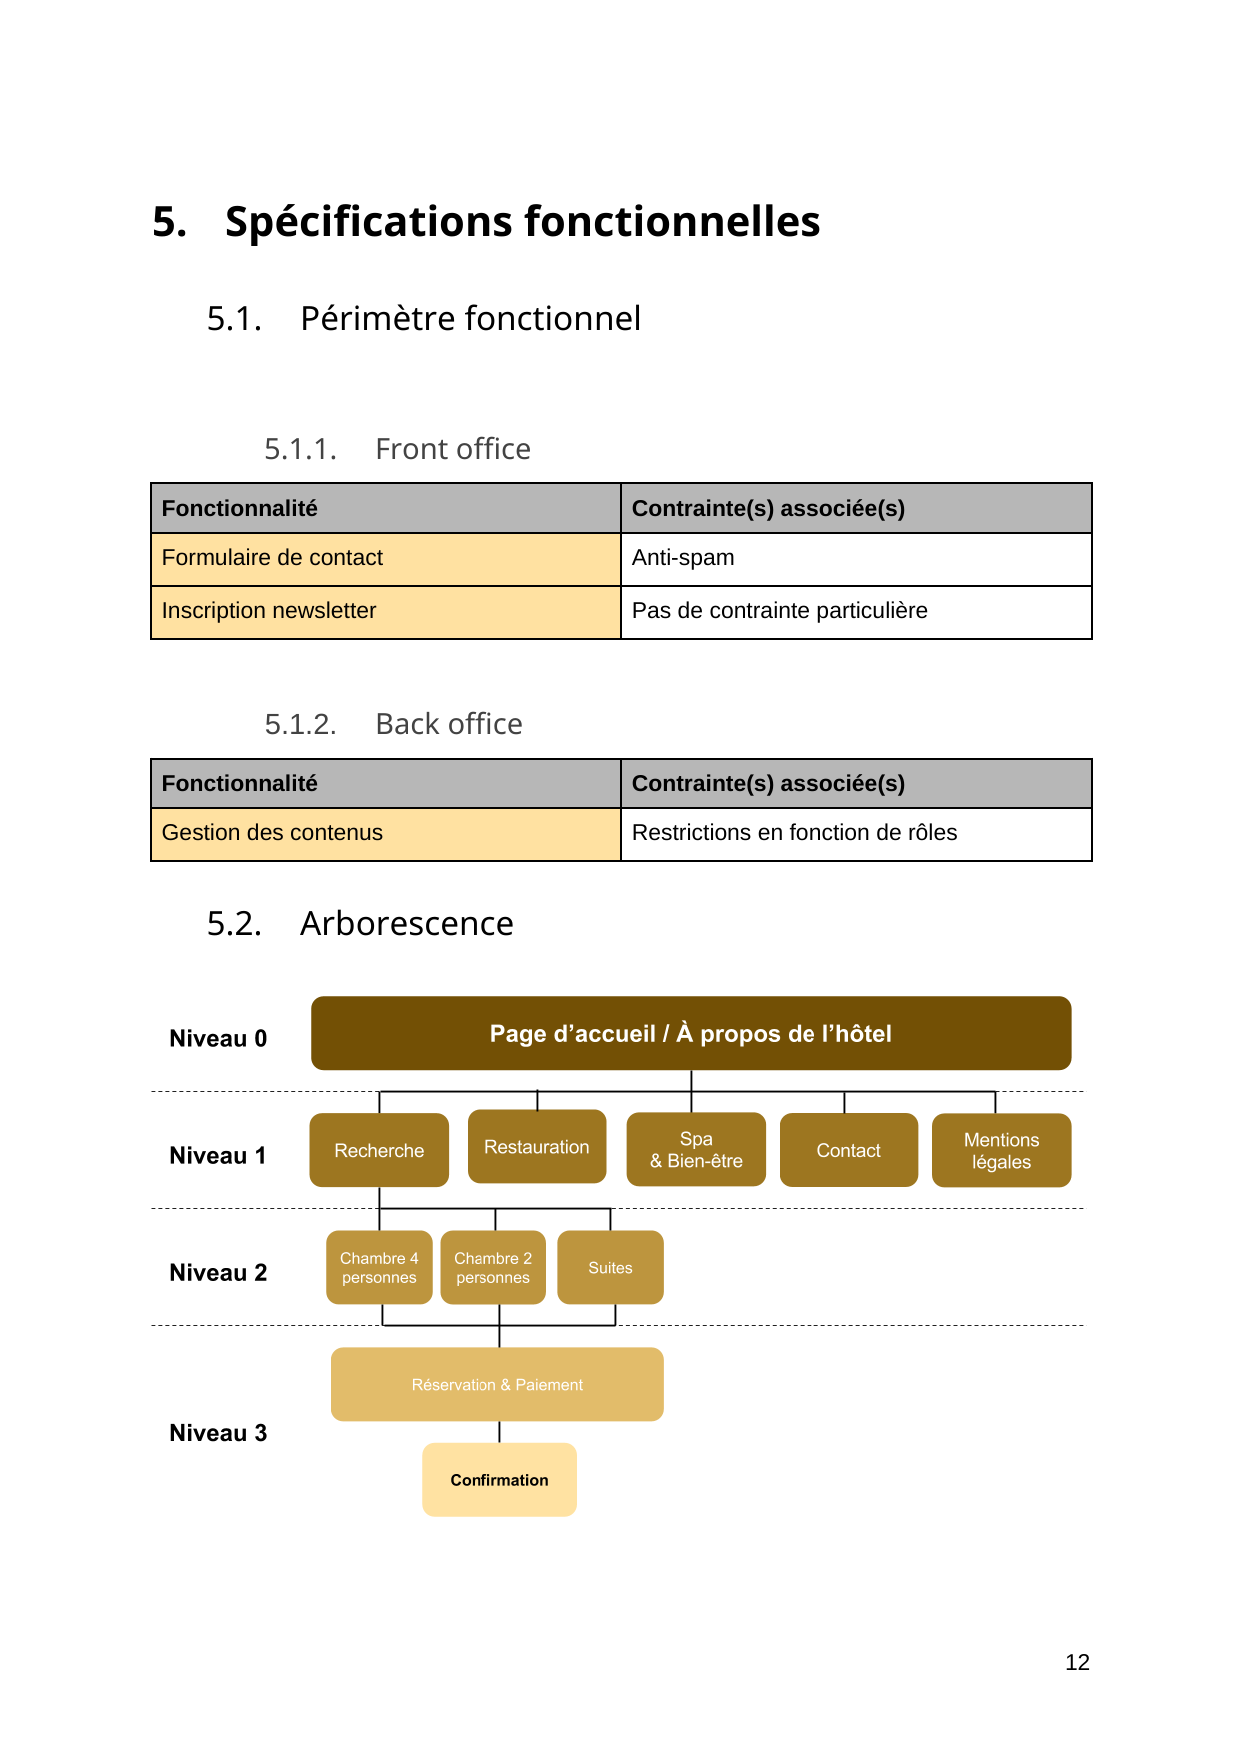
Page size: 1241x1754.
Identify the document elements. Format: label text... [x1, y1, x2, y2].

table_cell Pas de contrainte particulière [622, 587, 1091, 638]
table_header Fonctionnalité [152, 760, 620, 807]
subtitle Front office [337, 428, 1090, 468]
table_cell Inscription newsletter [152, 587, 620, 638]
subtitle Arborescence [262, 899, 1090, 945]
table_cell Formulaire de contact [152, 534, 620, 585]
table_cell Restrictions en fonction de rôles [622, 809, 1091, 860]
subtitle Spécifications fonctionnelles [187, 192, 1090, 248]
subtitle Back office [337, 703, 1090, 743]
subtitle Périmètre fonctionnel [262, 294, 1090, 340]
picture [150, 964, 1142, 1532]
table_cell Gestion des contenus [152, 809, 620, 860]
table_header Contrainte(s) associée(s) [622, 484, 1091, 532]
table_cell Anti-spam [622, 534, 1091, 585]
table_header Contrainte(s) associée(s) [622, 760, 1091, 807]
table_header Fonctionnalité [152, 484, 620, 532]
